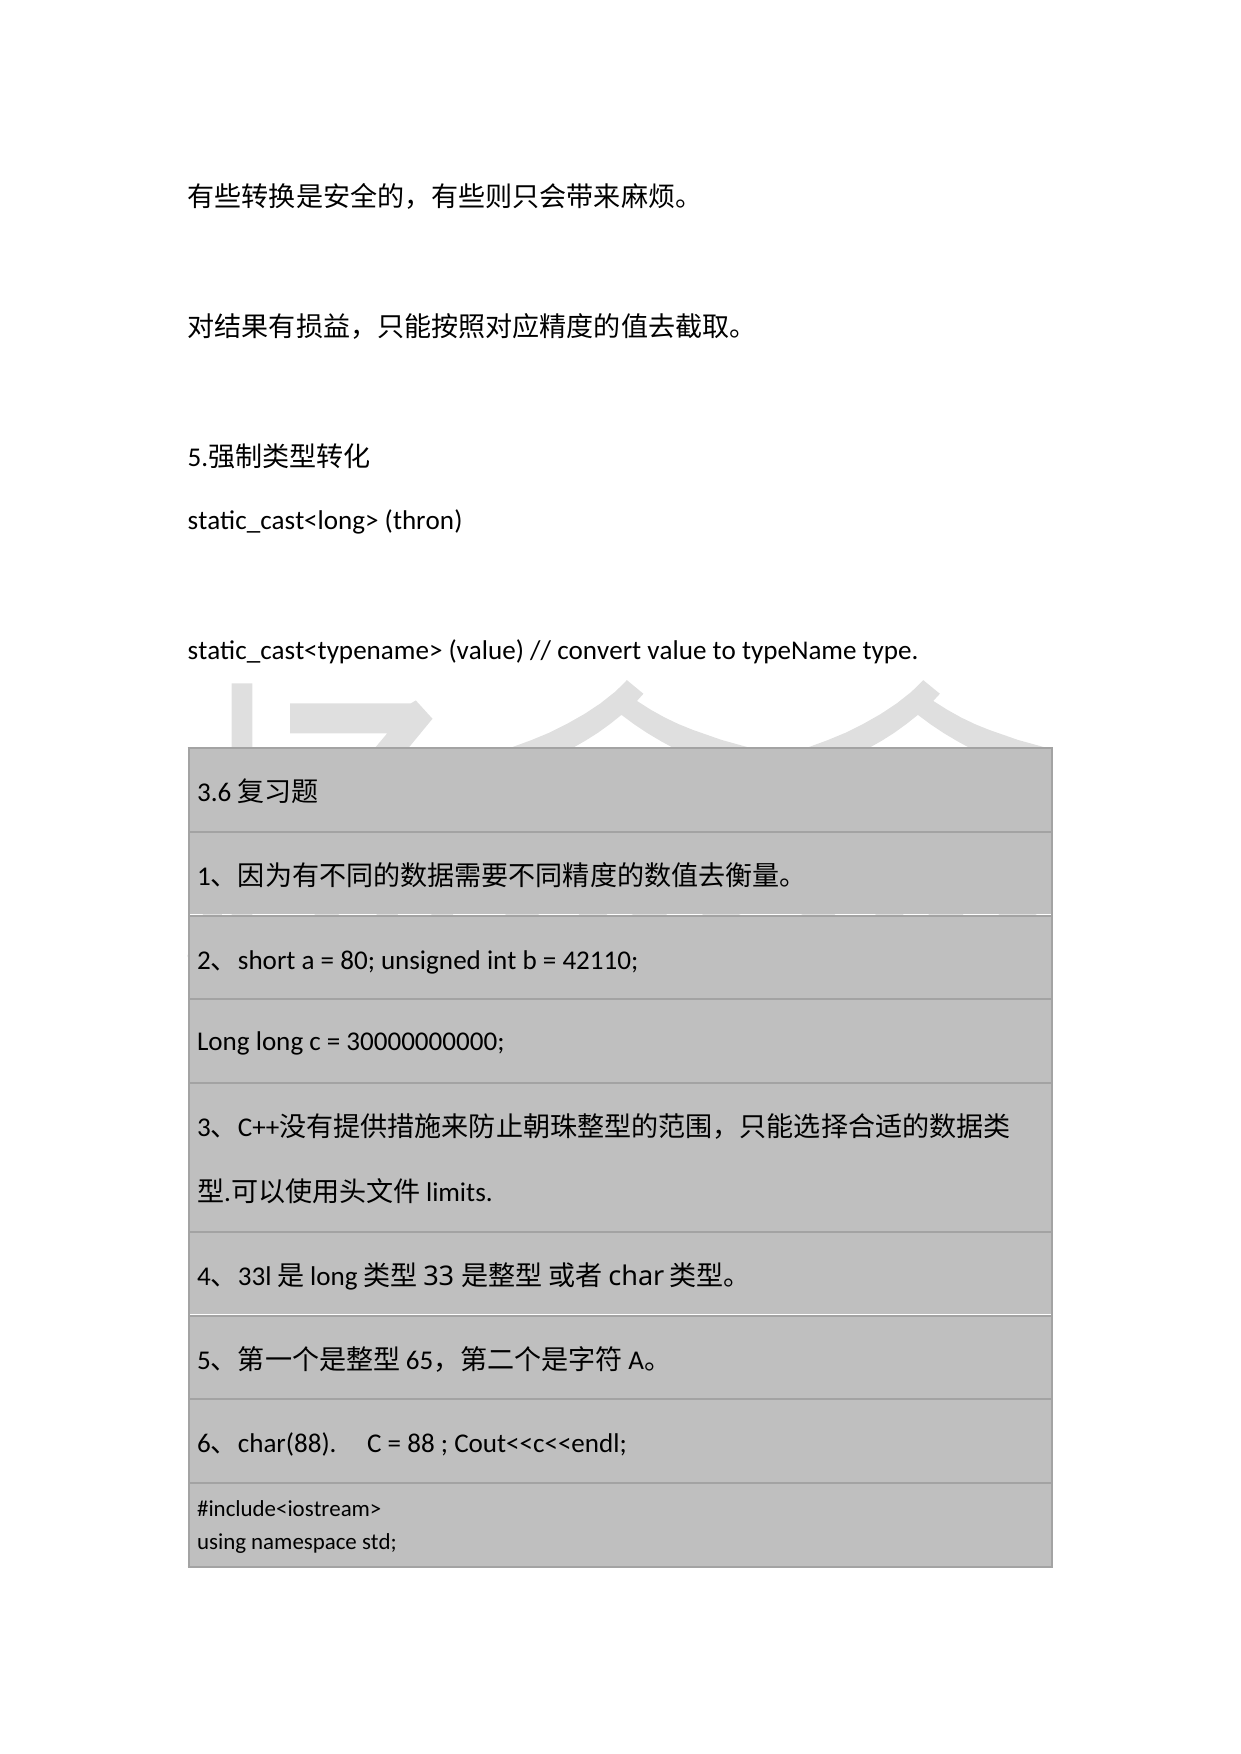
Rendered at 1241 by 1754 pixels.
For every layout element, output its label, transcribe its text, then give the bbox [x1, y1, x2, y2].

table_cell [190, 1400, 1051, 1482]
text static_cast<typename> (value) // convert value to typeName type. [187, 617, 1053, 682]
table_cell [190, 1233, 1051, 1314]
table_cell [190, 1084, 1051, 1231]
text 有些转换是安全的，有些则只会带来麻烦。 [187, 162, 1053, 227]
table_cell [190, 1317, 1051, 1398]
text static_cast<long> (thron) [187, 487, 1053, 552]
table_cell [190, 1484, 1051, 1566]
text 对结果有损益，只能按照对应精度的值去截取。 [187, 292, 1053, 357]
text 5.强制类型转化 [187, 422, 1053, 487]
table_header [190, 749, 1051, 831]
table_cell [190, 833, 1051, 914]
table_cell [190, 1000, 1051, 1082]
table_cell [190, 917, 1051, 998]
